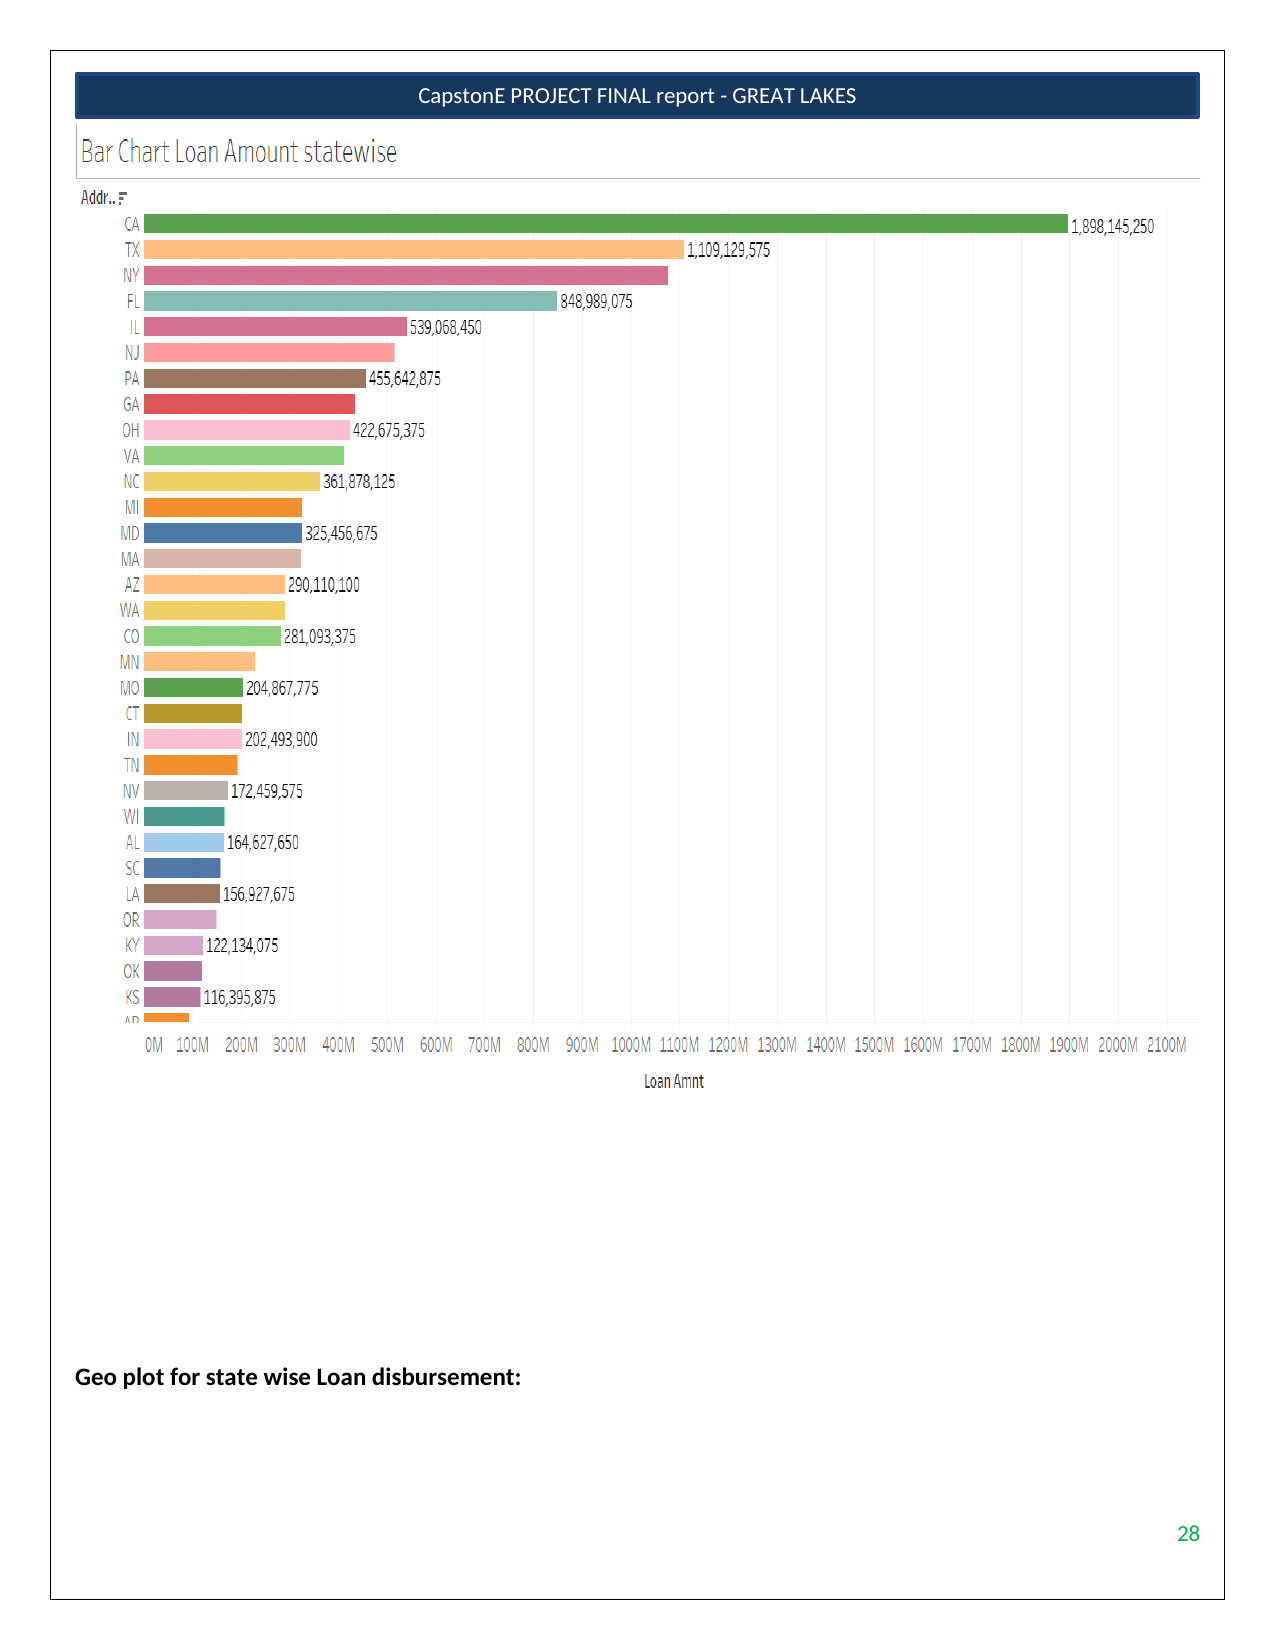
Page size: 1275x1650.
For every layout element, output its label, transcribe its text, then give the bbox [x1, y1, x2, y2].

picture [75, 123, 1200, 1114]
text Geo plot for state wise Loan disbursement: [75, 1362, 1200, 1392]
